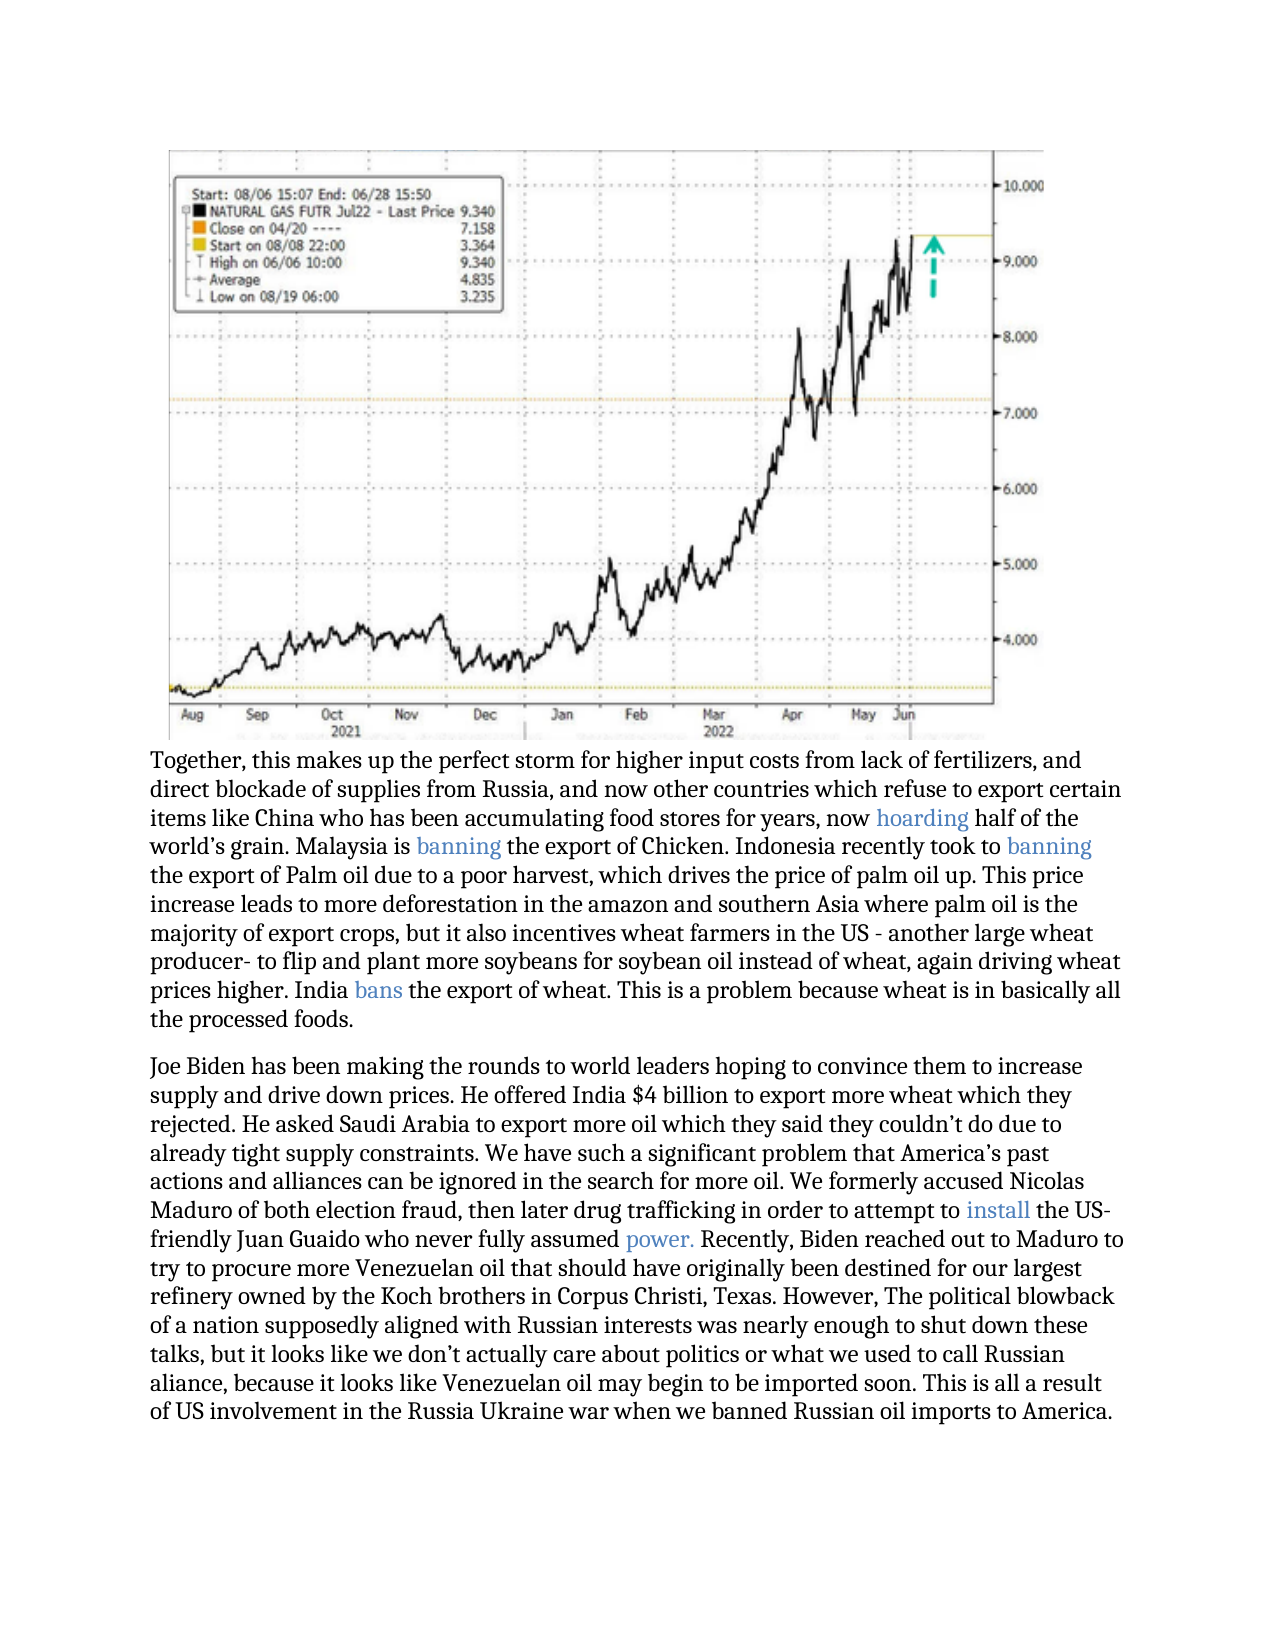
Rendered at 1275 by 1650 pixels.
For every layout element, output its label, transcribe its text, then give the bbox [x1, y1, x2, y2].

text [150, 150, 1125, 1033]
text Joe Biden has been making the rounds to world leaders hoping to convince them to increase supply and drive down prices. He offered India $4 billion to export more wheat which they rejected. He asked Saudi Arabia to export more oil which they said they couldn’t do due to already tight supply constraints. We have such a significant problem that America’s past actions and alliances can be ignored in the search for more oil. We formerly accused Nicolas Maduro of both election fraud, then later drug trafficking in order to attempt to install the US-friendly Juan Guaido who never fully assumed power. Recently, Biden reached out to Maduro to try to procure more Venezuelan oil that should have originally been destined for our largest refinery owned by the Koch brothers in Corpus Christi, Texas. However, The political blowback of a nation supposedly aligned with Russian interests was nearly enough to shut down these talks, but it looks like we don’t actually care about politics or what we used to call Russian aliance, because it looks like Venezuelan oil may begin to be imported soon. This is all a result of US involvement in the Russia Ukraine war when we banned Russian oil imports to America. [150, 1052, 1125, 1426]
picture [168, 150, 1044, 740]
